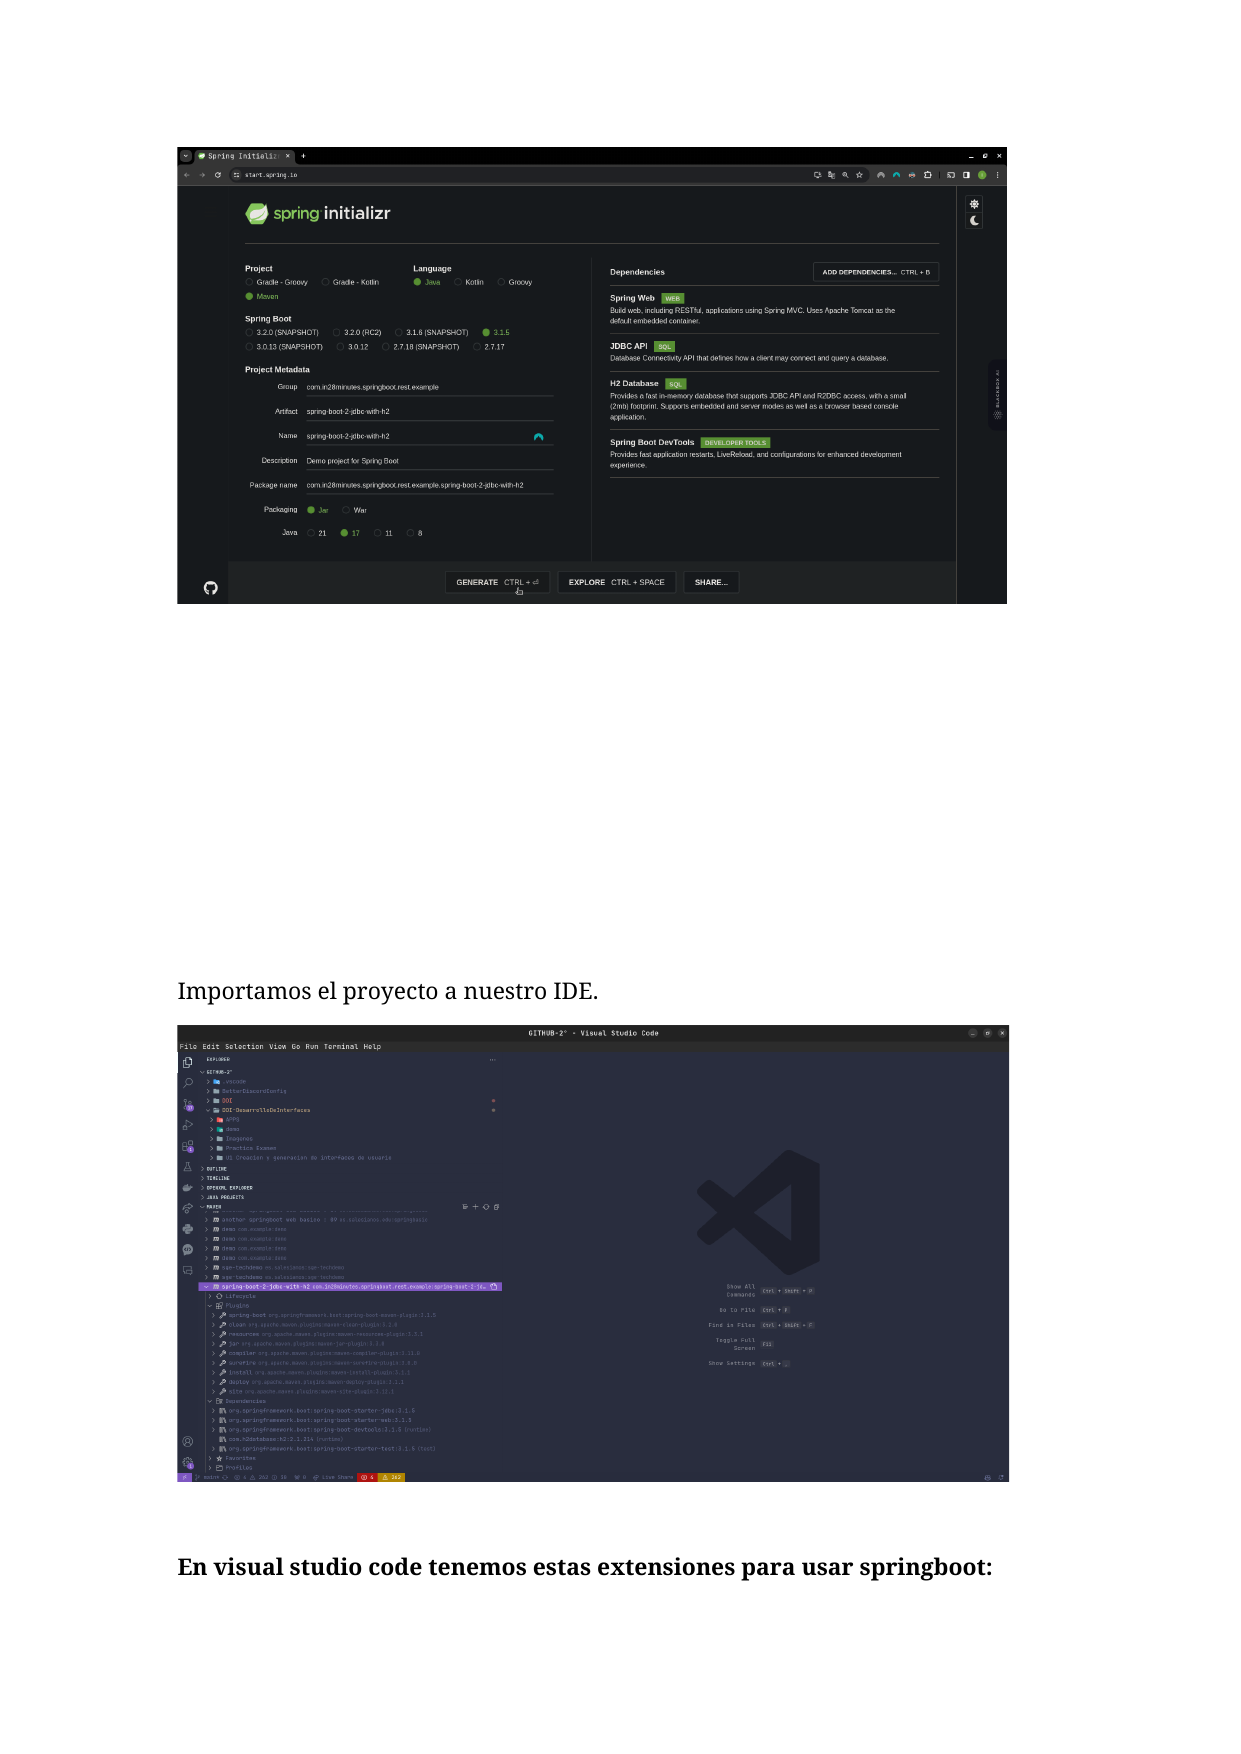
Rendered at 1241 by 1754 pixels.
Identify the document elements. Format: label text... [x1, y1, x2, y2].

text Importamos el proyecto a nuestro IDE. [177, 975, 1063, 1006]
picture [177, 1025, 1010, 1482]
text En visual studio code tenemos estas extensiones para usar springboot: [177, 1551, 1063, 1583]
picture [177, 147, 1007, 604]
